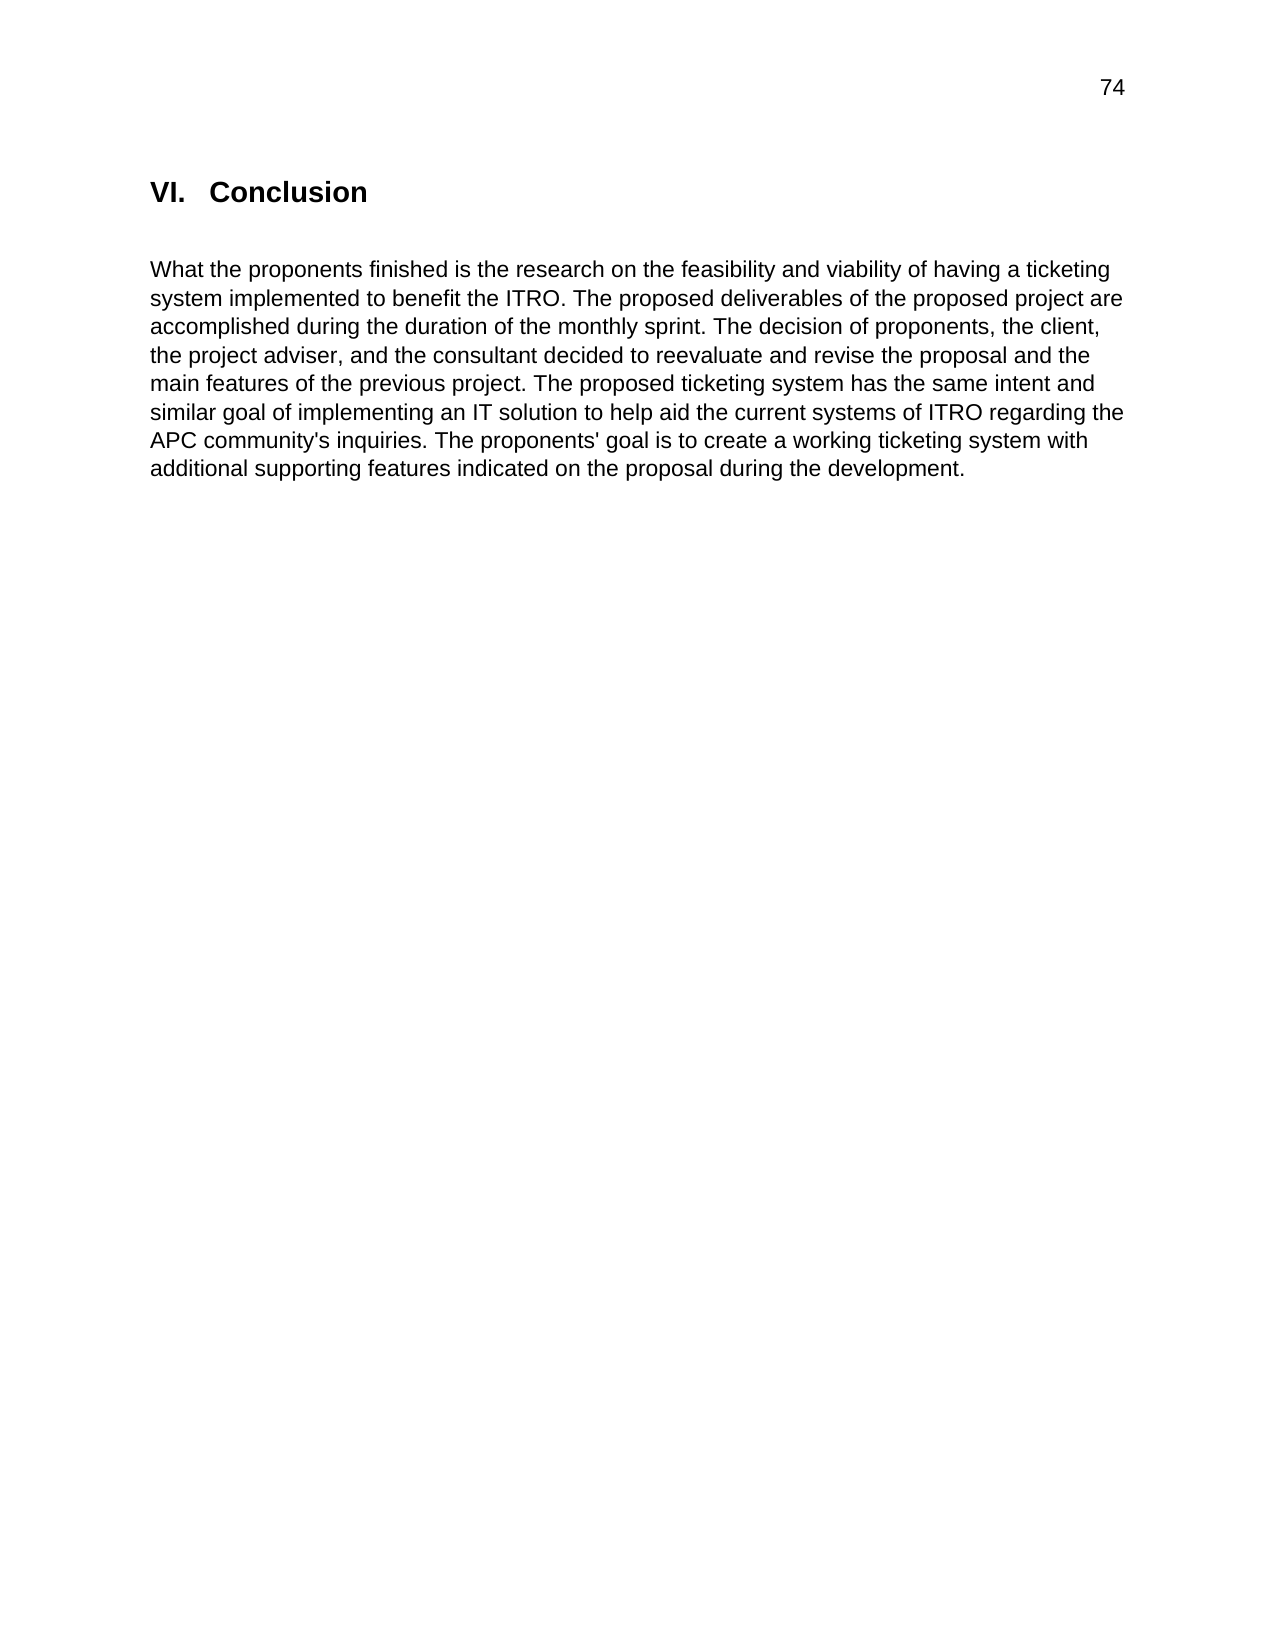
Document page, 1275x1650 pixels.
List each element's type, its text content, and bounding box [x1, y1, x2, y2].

subtitle Conclusion [150, 175, 1125, 208]
text What the proponents finished is the research on the feasibility and viability of having a ticketing system implemented to benefit the ITRO. The proposed deliverables of the proposed project are accomplished during the duration of the monthly sprint. The decision of proponents, the client, the project adviser, and the consultant decided to reevaluate and revise the proposal and the main features of the previous project. The proposed ticketing system has the same intent and similar goal of implementing an IT solution to help aid the current systems of ITRO regarding the APC community's inquiries. The proponents' goal is to create a working ticketing system with additional supporting features indicated on the proposal during the development. [150, 256, 1125, 482]
